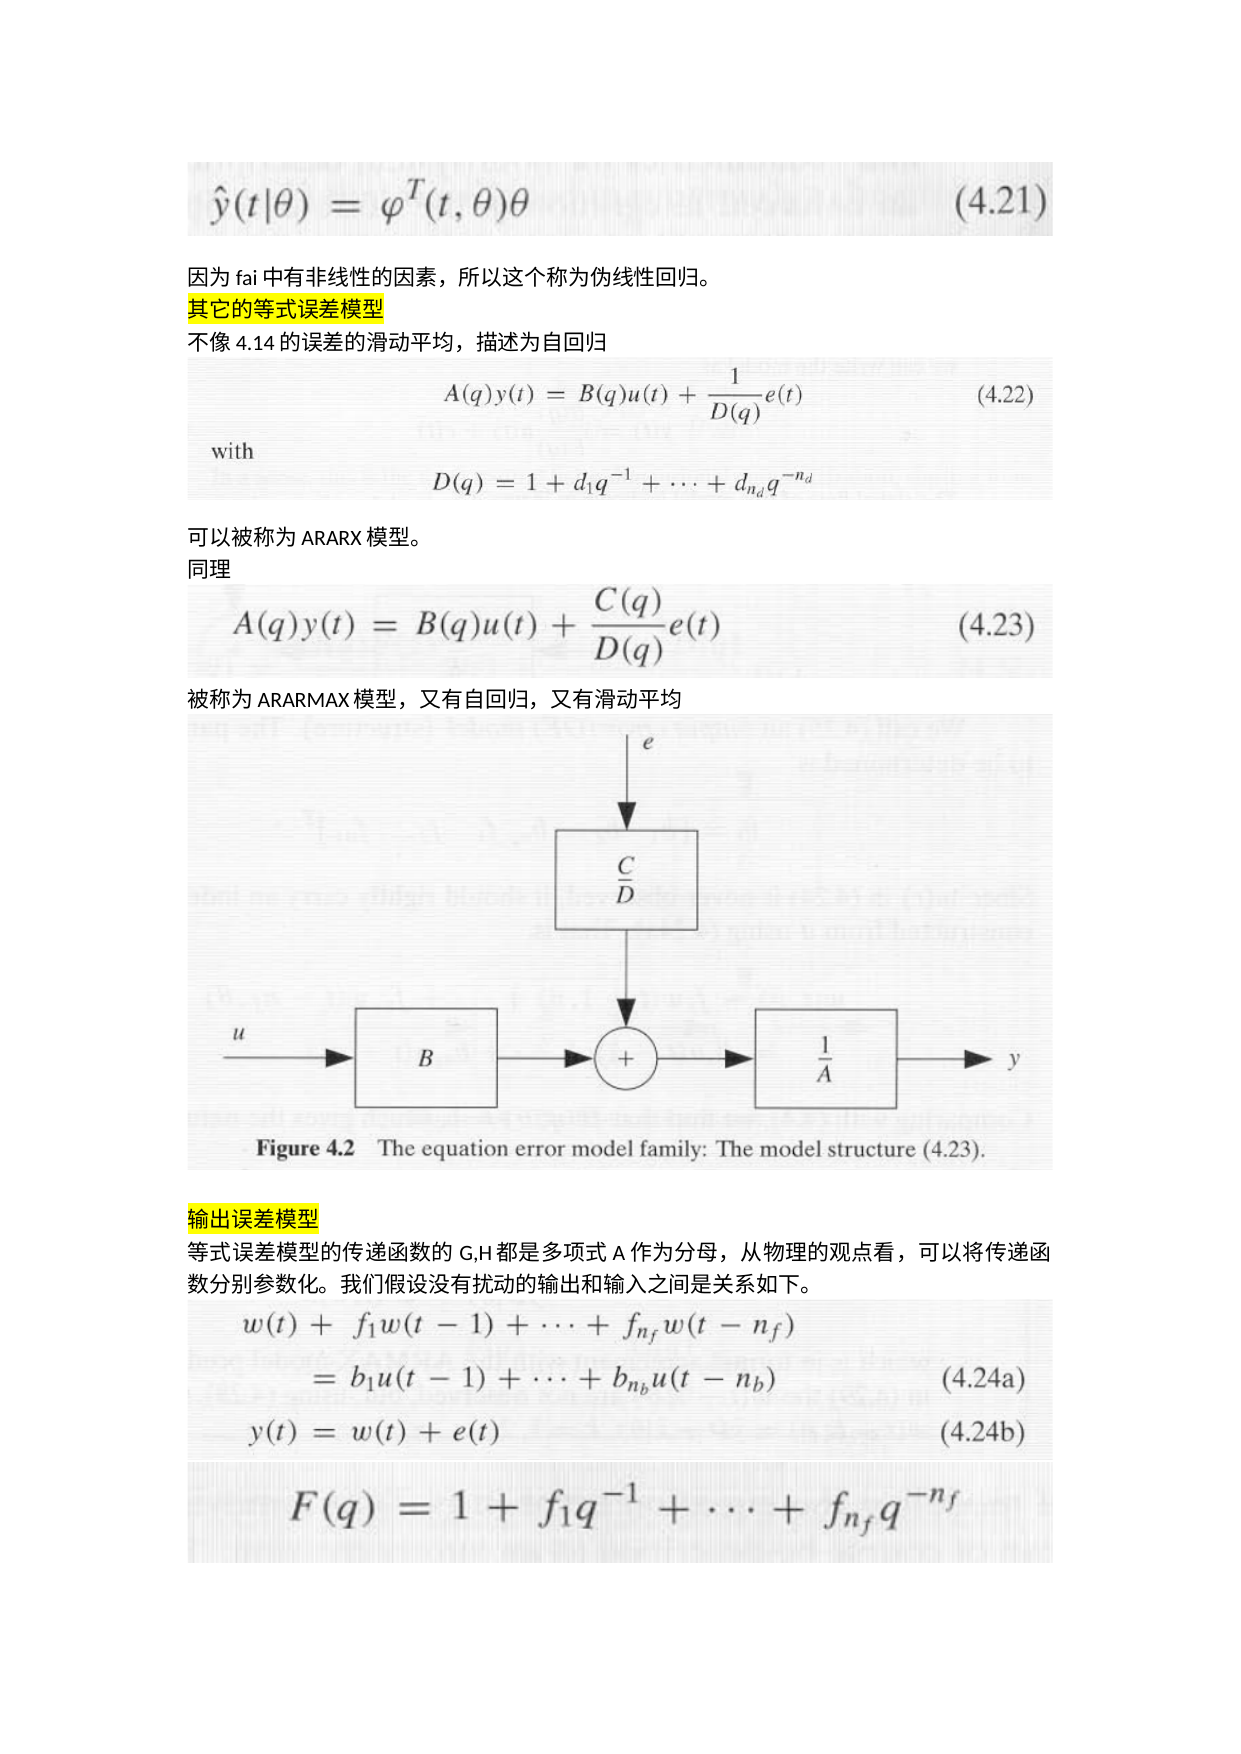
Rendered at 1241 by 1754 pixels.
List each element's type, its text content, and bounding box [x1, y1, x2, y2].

text 同理 [187, 552, 1053, 584]
picture [187, 714, 1053, 1170]
text 被称为ARARMAX模型，又有自回归，又有滑动平均 [187, 682, 1053, 714]
text 因为fai中有非线性的因素，所以这个称为伪线性回归。 [187, 259, 1053, 292]
picture [187, 357, 1053, 500]
picture [187, 1462, 1053, 1563]
text 输出误差模型 [187, 1202, 1053, 1234]
text 其它的等式误差模型 [187, 292, 1053, 324]
picture [187, 1299, 1053, 1460]
text 不像4.14的误差的滑动平均，描述为自回归 [187, 324, 1053, 357]
text 可以被称为ARARX模型。 [187, 519, 1053, 552]
picture [187, 162, 1053, 236]
text 等式误差模型的传递函数的G,H都是多项式A作为分母，从物理的观点看，可以将传递函数分别参数化。我们假设没有扰动的输出和输入之间是关系如下。 [187, 1234, 1053, 1299]
picture [187, 584, 1053, 678]
